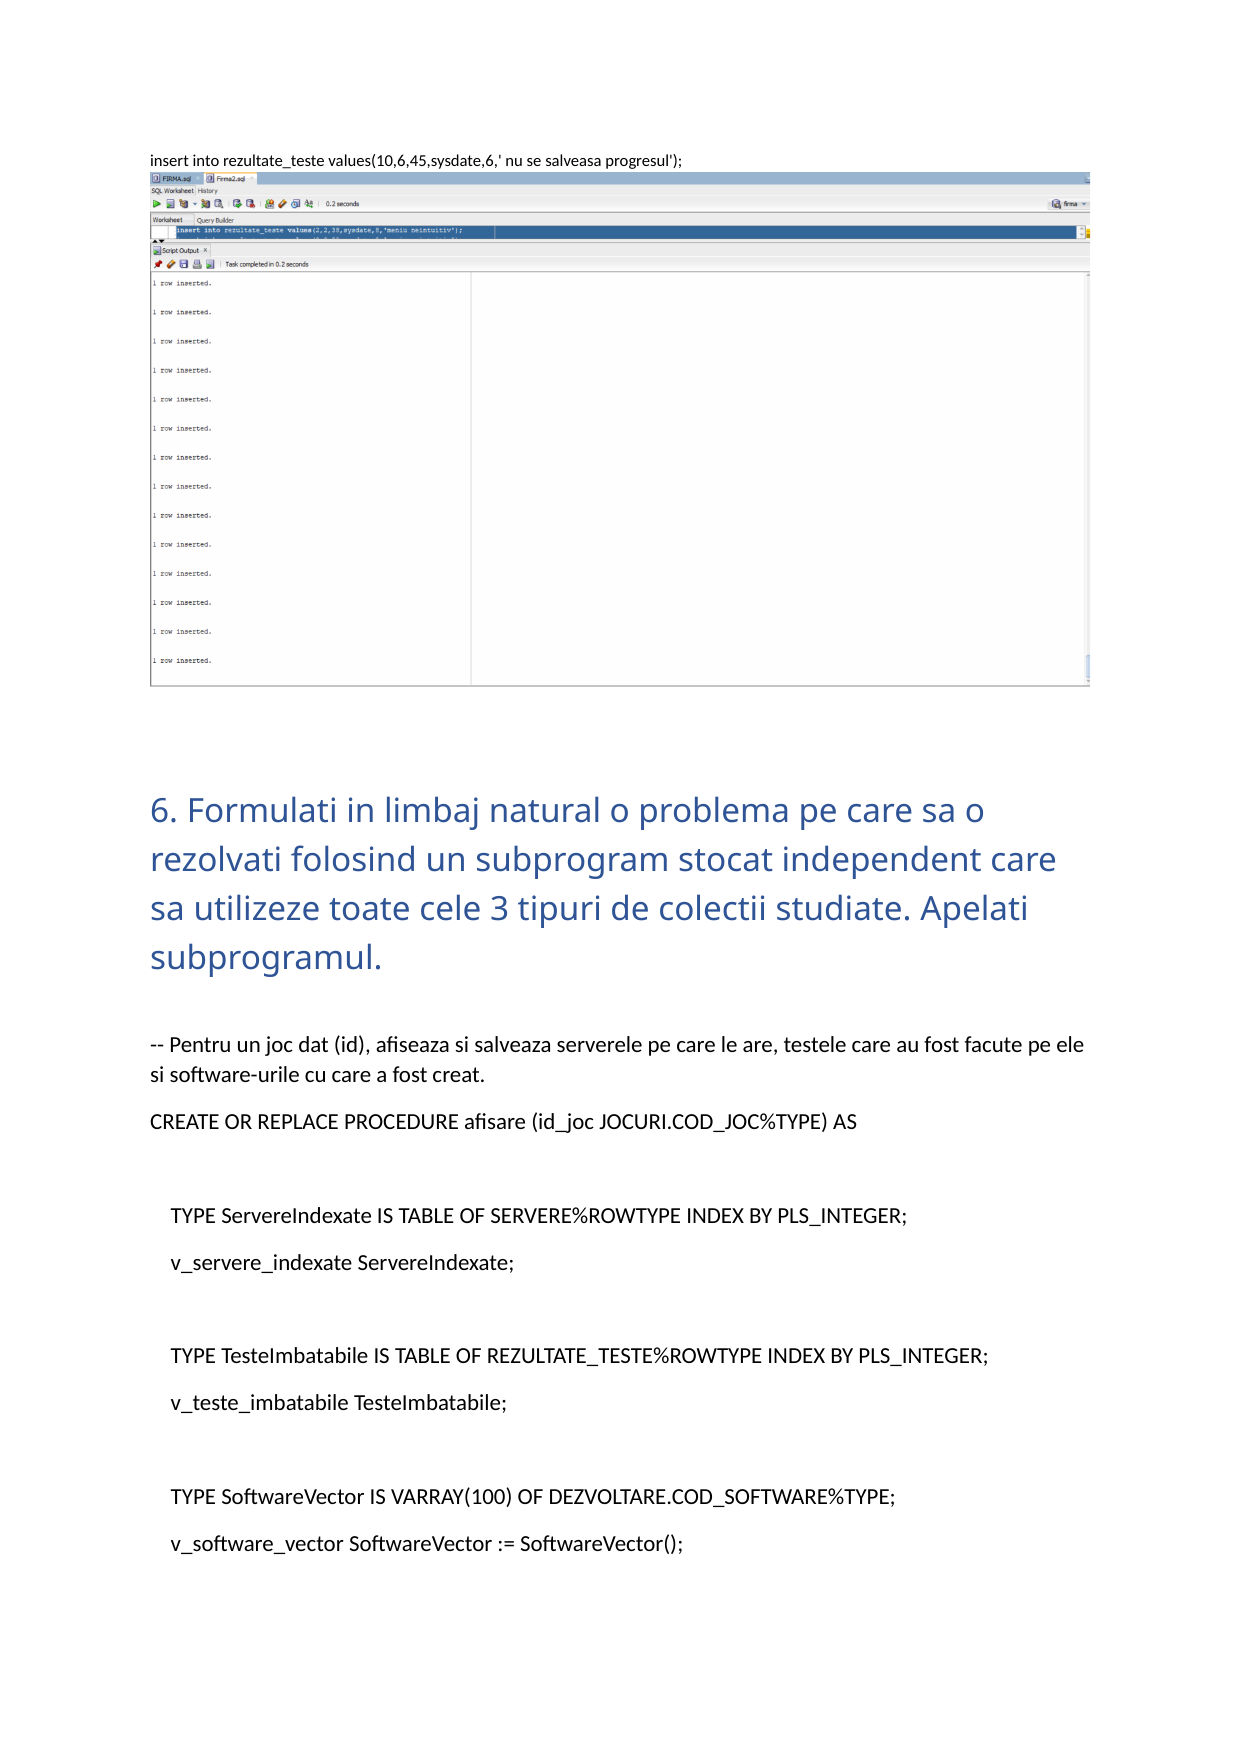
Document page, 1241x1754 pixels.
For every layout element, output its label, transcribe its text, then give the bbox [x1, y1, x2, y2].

text TYPE TesteImbatabile IS TABLE OF REZULTATE_TESTE%ROWTYPE INDEX BY PLS_INTEGER; [150, 1341, 1090, 1369]
text v_software_vector SoftwareVector := SoftwareVector(); [150, 1529, 1090, 1557]
subtitle 6. Formulati in limbaj natural o problema pe care sa o rezolvati folosind un subprogram stocat independent care sa utilizeze toate cele 3 tipuri de colectii studiate. Apelati subprogramul. [150, 787, 1090, 979]
picture [150, 172, 1091, 687]
text TYPE ServereIndexate IS TABLE OF SERVERE%ROWTYPE INDEX BY PLS_INTEGER; [150, 1201, 1090, 1229]
text v_teste_imbatabile TesteImbatabile; [150, 1388, 1090, 1416]
text insert into rezultate_teste values(10,6,45,sysdate,6,' nu se salveasa progresul'); [150, 150, 1090, 172]
text TYPE SoftwareVector IS VARRAY(100) OF DEZVOLTARE.COD_SOFTWARE%TYPE; [150, 1482, 1090, 1510]
text -- Pentru un joc dat (id), afiseaza si salveaza serverele pe care le are, testele care au fost facute pe ele si software-urile cu care a fost creat. [150, 1030, 1090, 1088]
text CREATE OR REPLACE PROCEDURE afisare (id_joc JOCURI.COD_JOC%TYPE) AS [150, 1107, 1090, 1135]
text v_servere_indexate ServereIndexate; [150, 1248, 1090, 1276]
